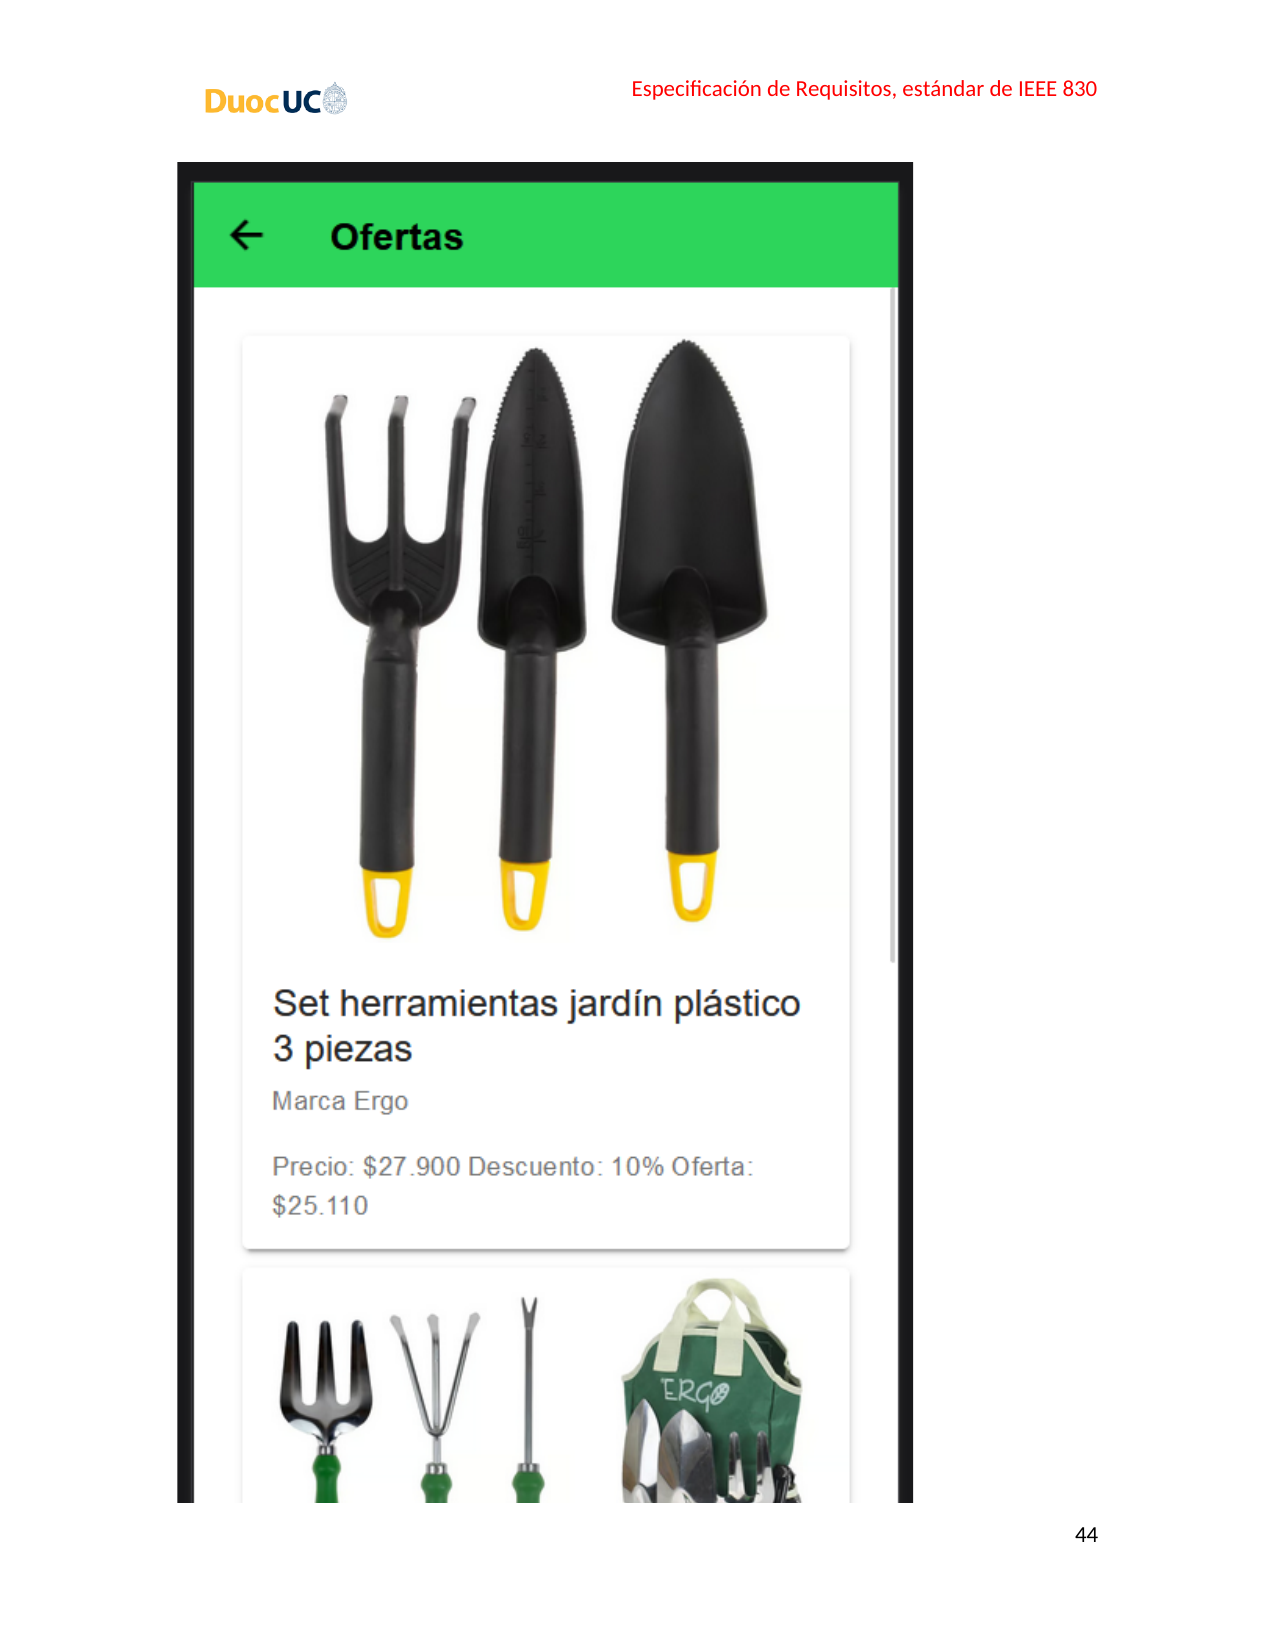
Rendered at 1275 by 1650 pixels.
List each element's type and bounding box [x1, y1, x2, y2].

picture [177, 162, 914, 1503]
picture [198, 78, 352, 117]
